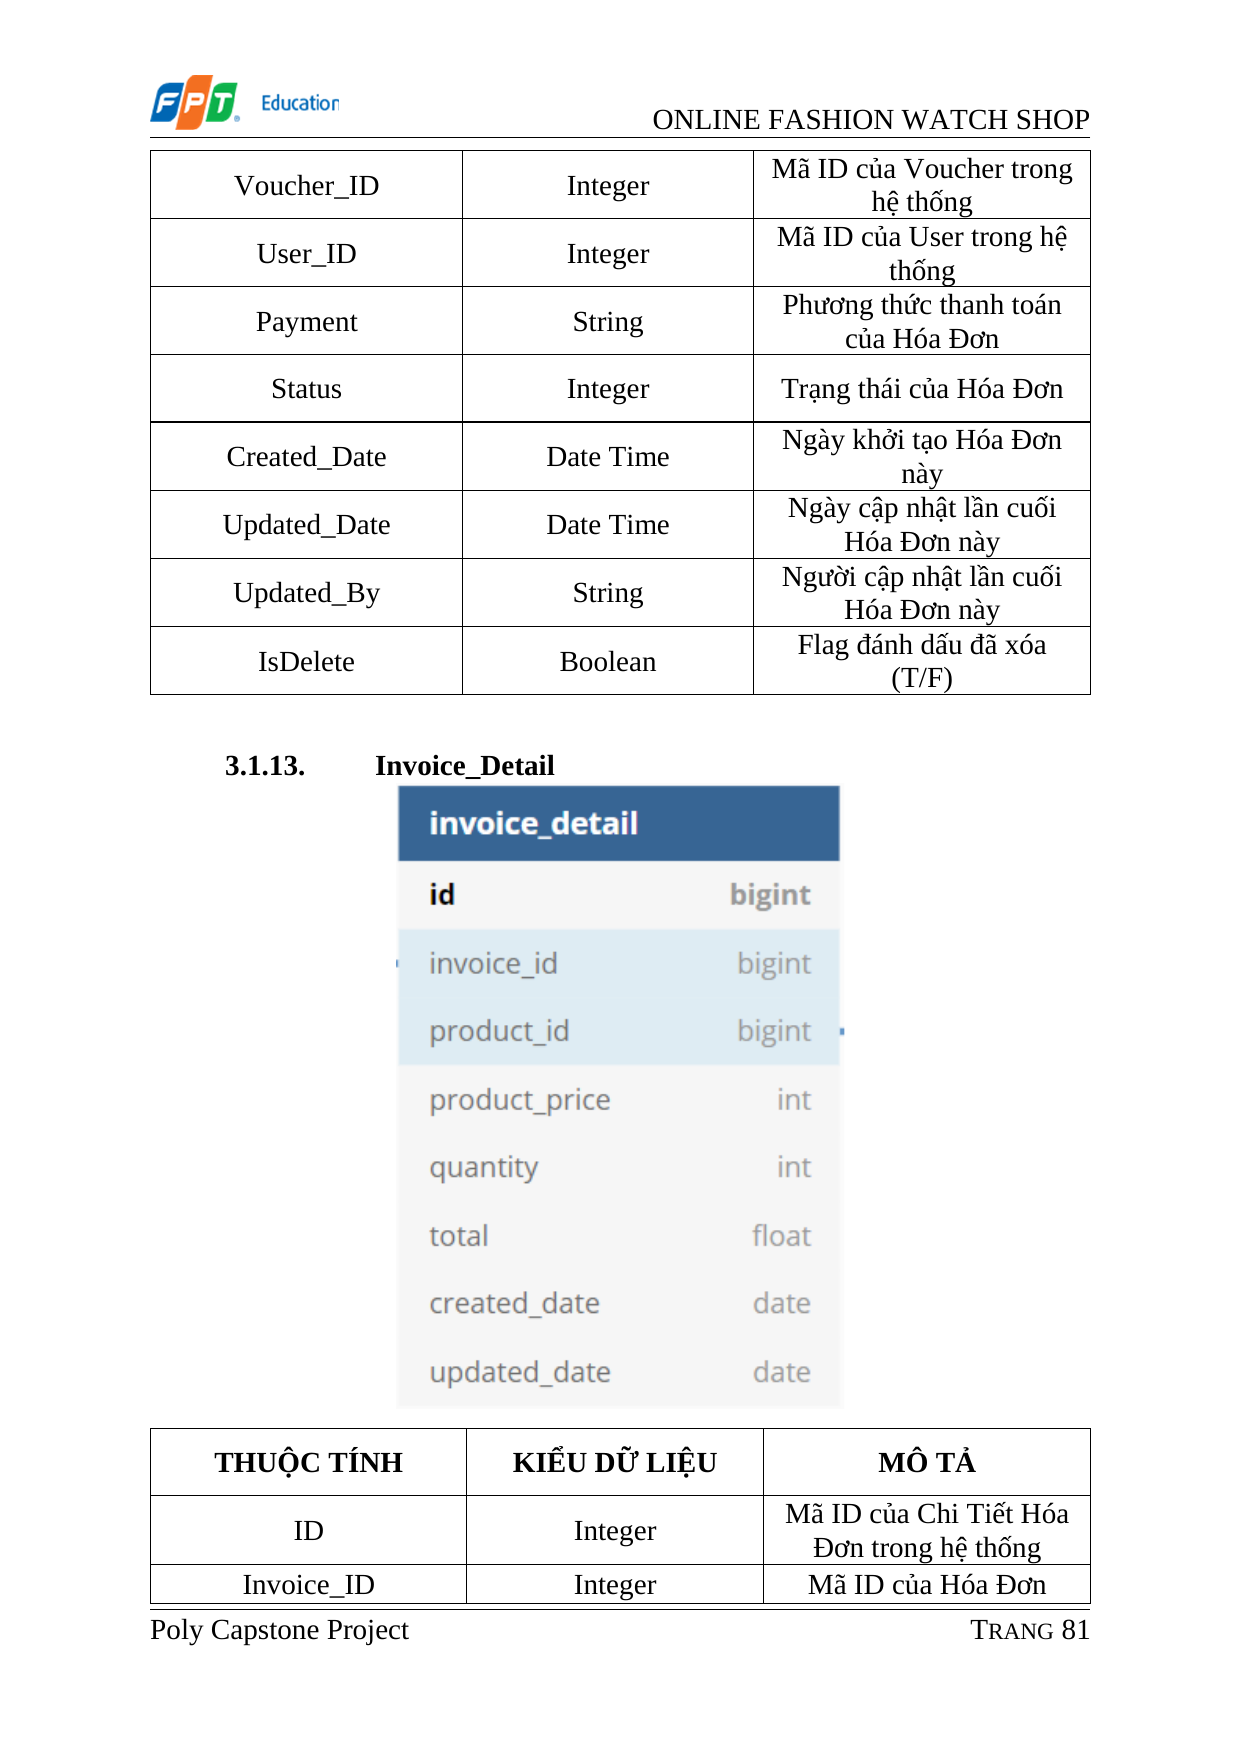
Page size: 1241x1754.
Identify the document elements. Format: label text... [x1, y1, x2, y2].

subtitle Invoice_Detail [225, 748, 1090, 781]
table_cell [764, 1565, 1090, 1603]
table_cell Integer [467, 1496, 763, 1563]
table_cell ID [151, 1496, 466, 1563]
table_header THUỘC TÍNH [151, 1429, 466, 1495]
table_cell Created_Date [151, 423, 462, 489]
table_cell Integer [463, 219, 753, 286]
table_cell Integer [467, 1565, 763, 1603]
table_cell Mã ID của Chi Tiết Hóa Đơn trong hệ thống [764, 1496, 1090, 1563]
table_cell Boolean [463, 627, 753, 694]
table_cell Mã ID của Voucher trong hệ thống [754, 151, 1090, 218]
table_cell Người cập nhật lần cuối Hóa Đơn này [754, 559, 1090, 626]
table_cell Flag đánh dấu đã xóa (T/F) [754, 627, 1090, 694]
picture [396, 783, 845, 1409]
table_cell Ngày cập nhật lần cuối Hóa Đơn này [754, 491, 1090, 558]
picture [150, 75, 339, 130]
table_cell Integer [463, 151, 753, 218]
table_cell Trạng thái của Hóa Đơn [754, 355, 1090, 421]
table_cell String [463, 559, 753, 626]
table_cell Ngày khởi tạo Hóa Đơn này [754, 423, 1090, 489]
table_cell Invoice_ID [151, 1565, 466, 1603]
table_cell Updated_Date [151, 491, 462, 558]
table_cell Mã ID của User trong hệ thống [754, 219, 1090, 286]
table_cell Payment [151, 287, 462, 354]
table_header KIỂU DỮ LIỆU [467, 1429, 763, 1495]
table_cell Status [151, 355, 462, 421]
table_cell Date Time [463, 491, 753, 558]
table_cell Date Time [463, 423, 753, 489]
table_cell String [463, 287, 753, 354]
table_cell Integer [463, 355, 753, 421]
table_cell Voucher_ID [151, 151, 462, 218]
table_cell Phương thức thanh toán của Hóa Đơn [754, 287, 1090, 354]
table_header MÔ TẢ [764, 1429, 1090, 1495]
table_cell Updated_By [151, 559, 462, 626]
table_cell User_ID [151, 219, 462, 286]
table_cell IsDelete [151, 627, 462, 694]
